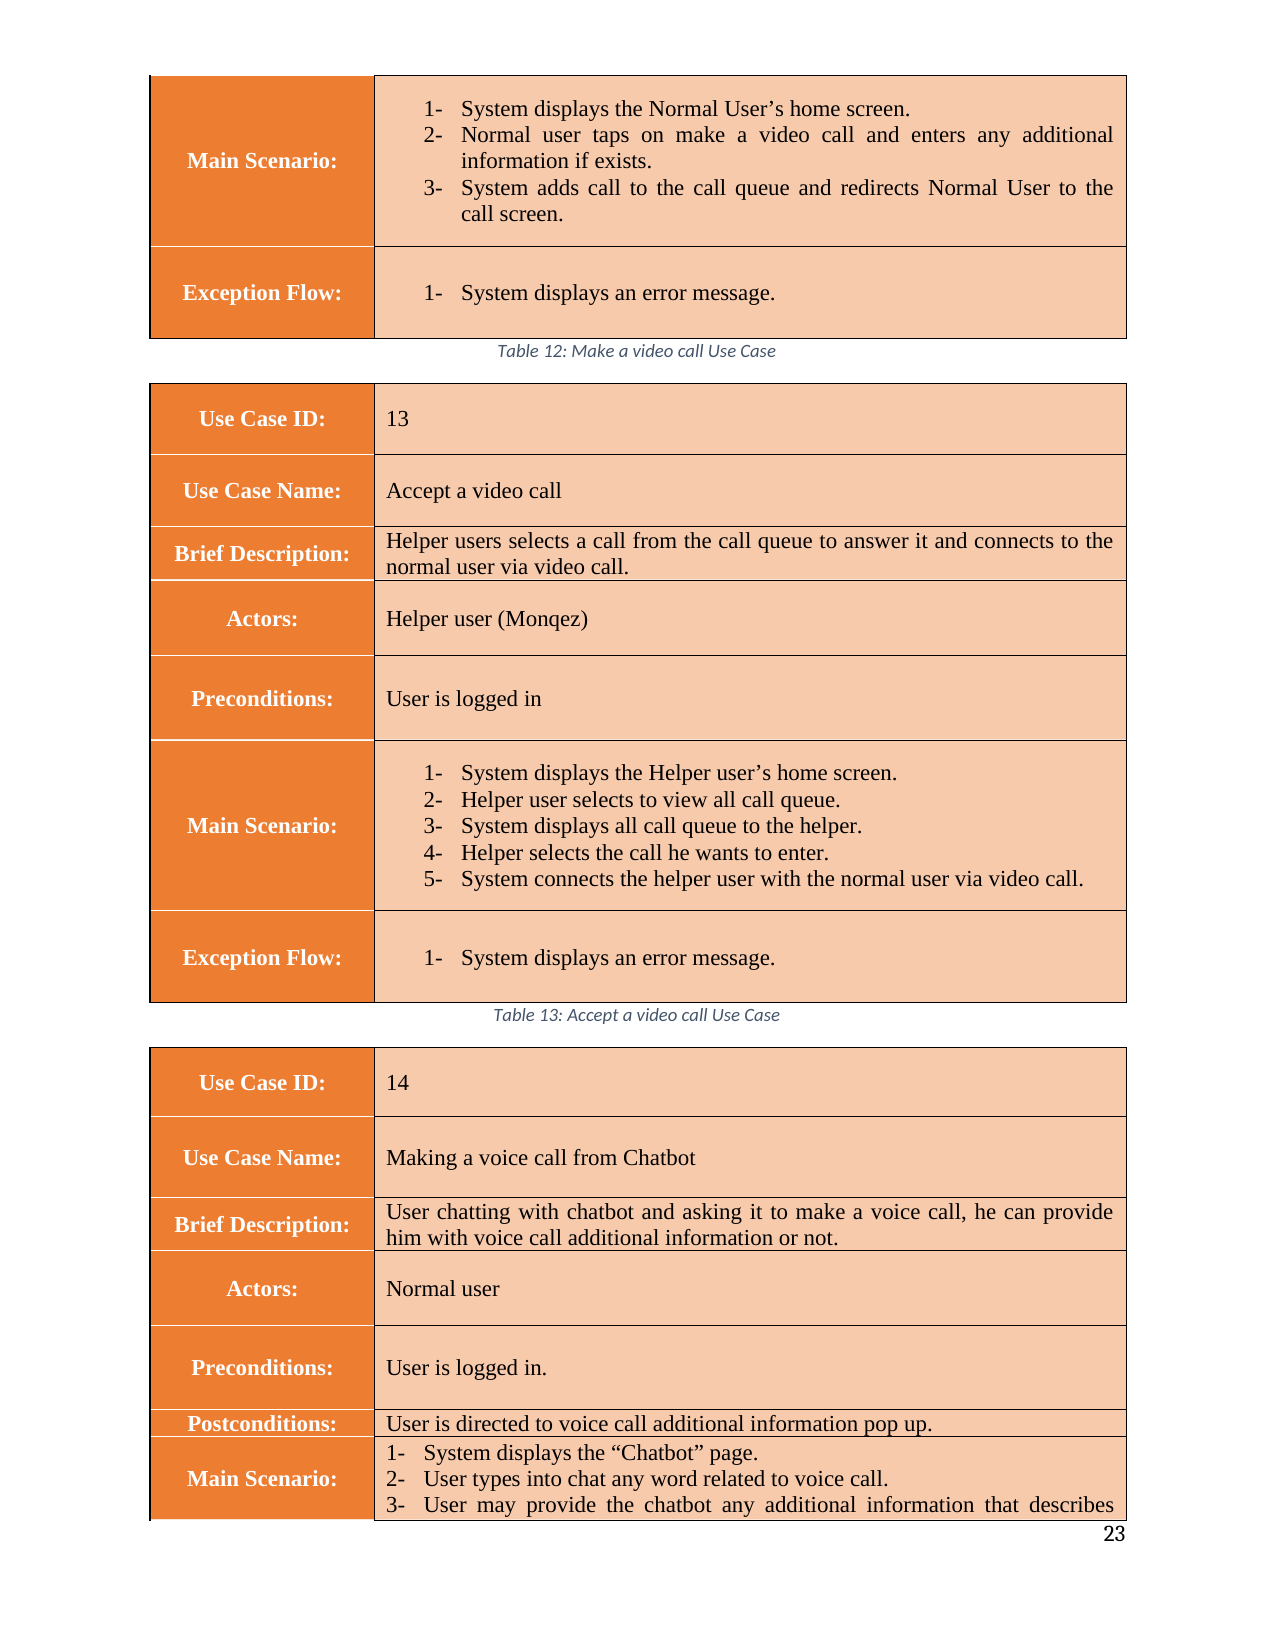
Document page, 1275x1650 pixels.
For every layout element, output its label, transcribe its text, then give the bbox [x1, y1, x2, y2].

table_cell Helper users selects a call from the call queue to answer it and connects to the normal user via video call. [375, 527, 1126, 579]
table_cell Exception Flow: [151, 247, 374, 338]
table_cell Exception Flow: [151, 911, 374, 1002]
table_cell Brief Description: [151, 1198, 374, 1250]
table_cell User is logged in. [375, 1326, 1126, 1409]
table_header Use Case ID: [151, 1048, 374, 1116]
table_cell Helper user (Monqez) [375, 581, 1126, 655]
table_cell System displays an error message. [375, 911, 1126, 1002]
table_cell Use Case Name: [151, 455, 374, 526]
text Table 12: Make a video call Use Case [150, 339, 1125, 362]
table_cell Main Scenario: [151, 76, 374, 246]
text Table 13: Accept a video call Use Case [150, 1003, 1125, 1026]
table_header 14 [375, 1048, 1126, 1116]
table_cell Accept a video call [375, 455, 1126, 526]
table_cell System displays the Helper user’s home screen. Helper user selects to view all call queue. System displays all call queue to the helper. Helper selects the call he wants to enter. System connects the helper user with the normal user via video call. [375, 741, 1126, 910]
table_cell Preconditions: [151, 1326, 374, 1409]
table_cell User chatting with chatbot and asking it to make a voice call, he can provide him with voice call additional information or not. [375, 1198, 1126, 1250]
table_cell User is directed to voice call additional information pop up. [375, 1410, 1126, 1436]
table_cell Actors: [151, 581, 374, 655]
table_cell System displays the Normal User’s home screen. Normal user taps on make a video call and enters any additional information if exists. System adds call to the call queue and redirects Normal User to the call screen. [375, 76, 1126, 246]
table_cell Postconditions: [151, 1410, 374, 1436]
table_cell Making a voice call from Chatbot [375, 1117, 1126, 1197]
table_cell Main Scenario: [151, 741, 374, 910]
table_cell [375, 1437, 1126, 1519]
table_cell Preconditions: [151, 656, 374, 739]
table_cell User is logged in [375, 656, 1126, 739]
table_cell Brief Description: [151, 527, 374, 579]
table_cell Main Scenario: [151, 1437, 374, 1519]
table_header 13 [375, 384, 1126, 454]
table_header Use Case ID: [151, 384, 374, 454]
table_cell System displays an error message. [375, 247, 1126, 338]
table_cell Use Case Name: [151, 1117, 374, 1197]
table_cell Normal user [375, 1251, 1126, 1325]
table_cell Actors: [151, 1251, 374, 1325]
